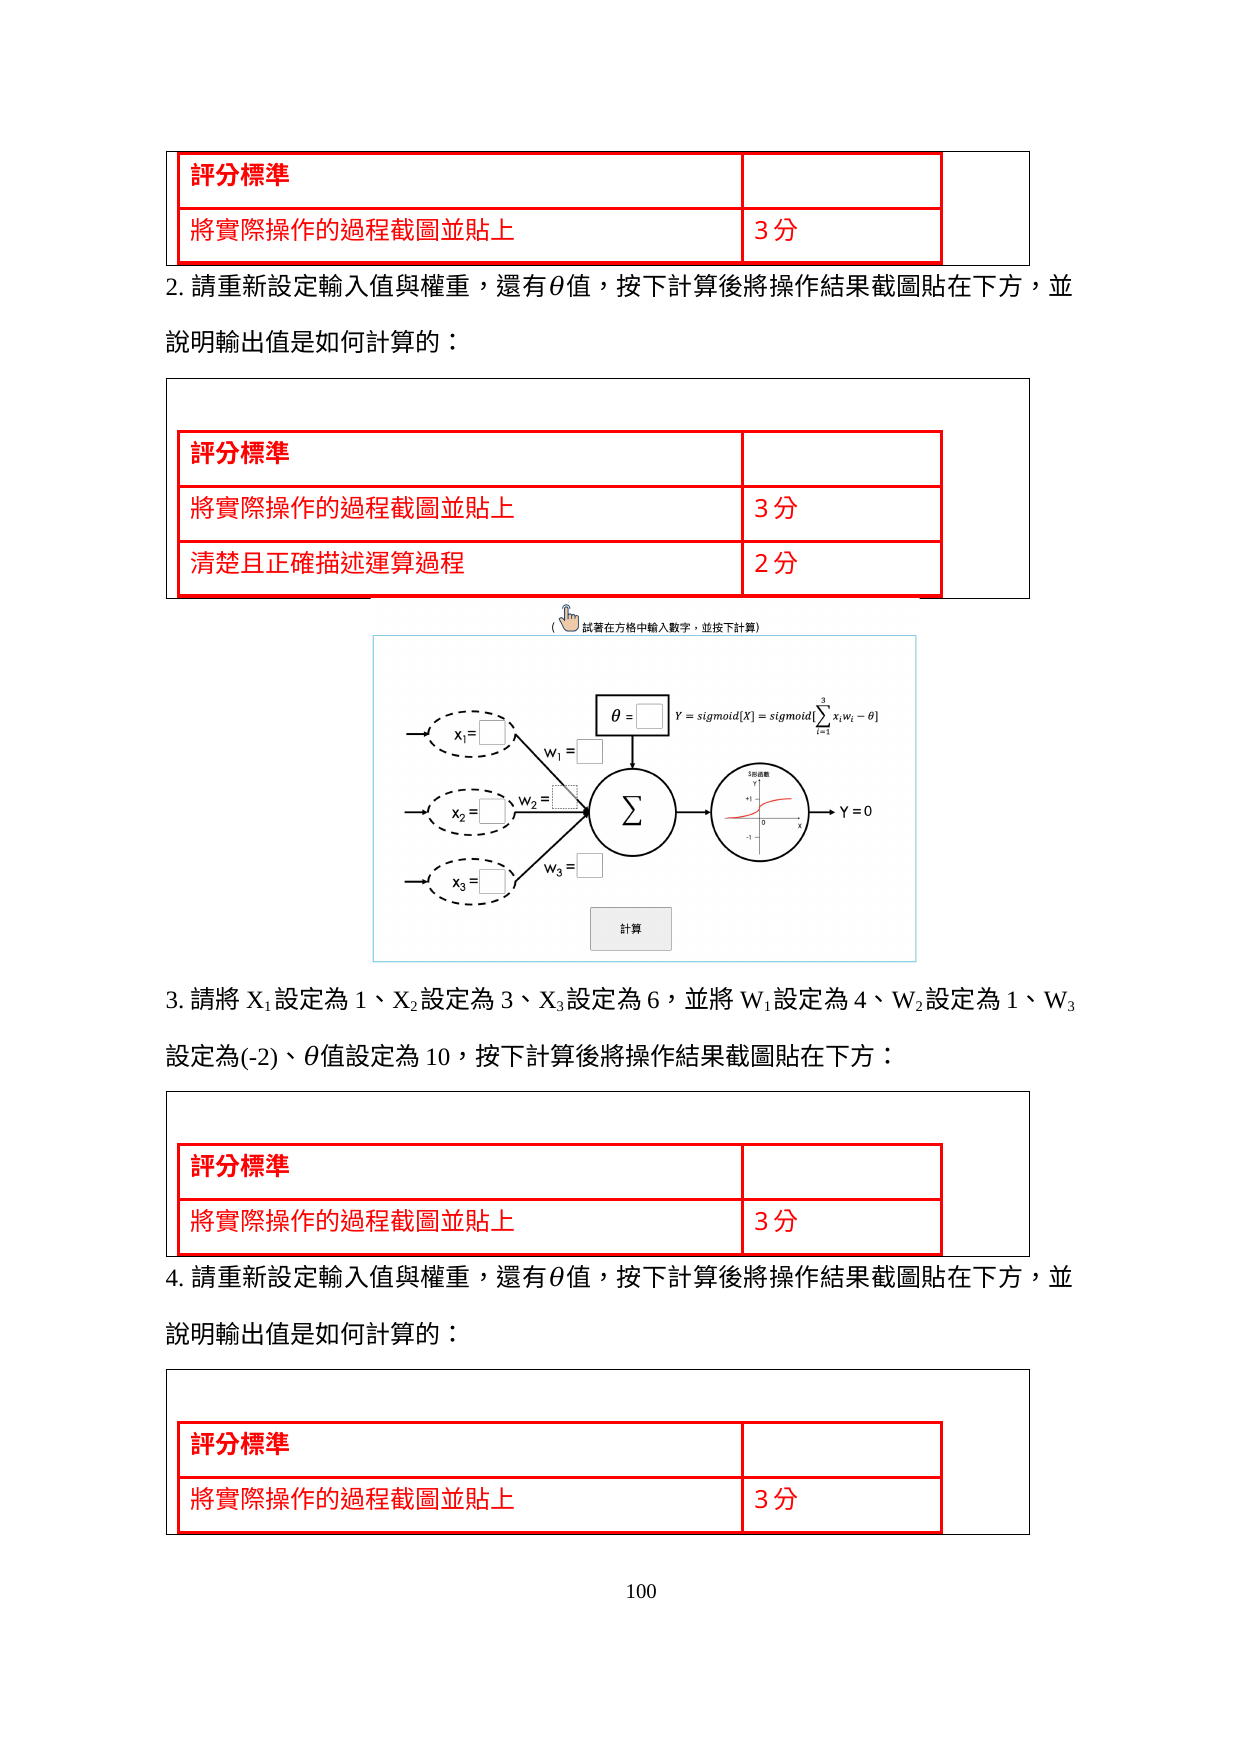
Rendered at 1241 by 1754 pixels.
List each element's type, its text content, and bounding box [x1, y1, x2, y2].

table_header [943, 152, 1029, 265]
text 4. 請重新設定輸入值與權重，還有𝜃值，按下計算後將操作結果截圖貼在下方，並說明輸出值是如何計算的： [165, 1257, 1075, 1351]
text 3. 請將X1設定為1、X2設定為3、X3設定為6，並將W1設定為4、W2設定為1、W3設定為(-2)、𝜃值設定為10，按下計算後將操作結果截圖貼在下方： [165, 979, 1075, 1073]
table_header [167, 1092, 1029, 1256]
table_header [167, 152, 177, 265]
table_header [167, 379, 1029, 598]
table_header [180, 210, 741, 261]
table_header [744, 155, 940, 207]
table_header [744, 210, 940, 261]
table_header [167, 1370, 1029, 1534]
table_header [180, 155, 741, 207]
text 2. 請重新設定輸入值與權重，還有𝜃值，按下計算後將操作結果截圖貼在下方，並說明輸出值是如何計算的： [165, 266, 1075, 359]
picture [370, 598, 920, 965]
